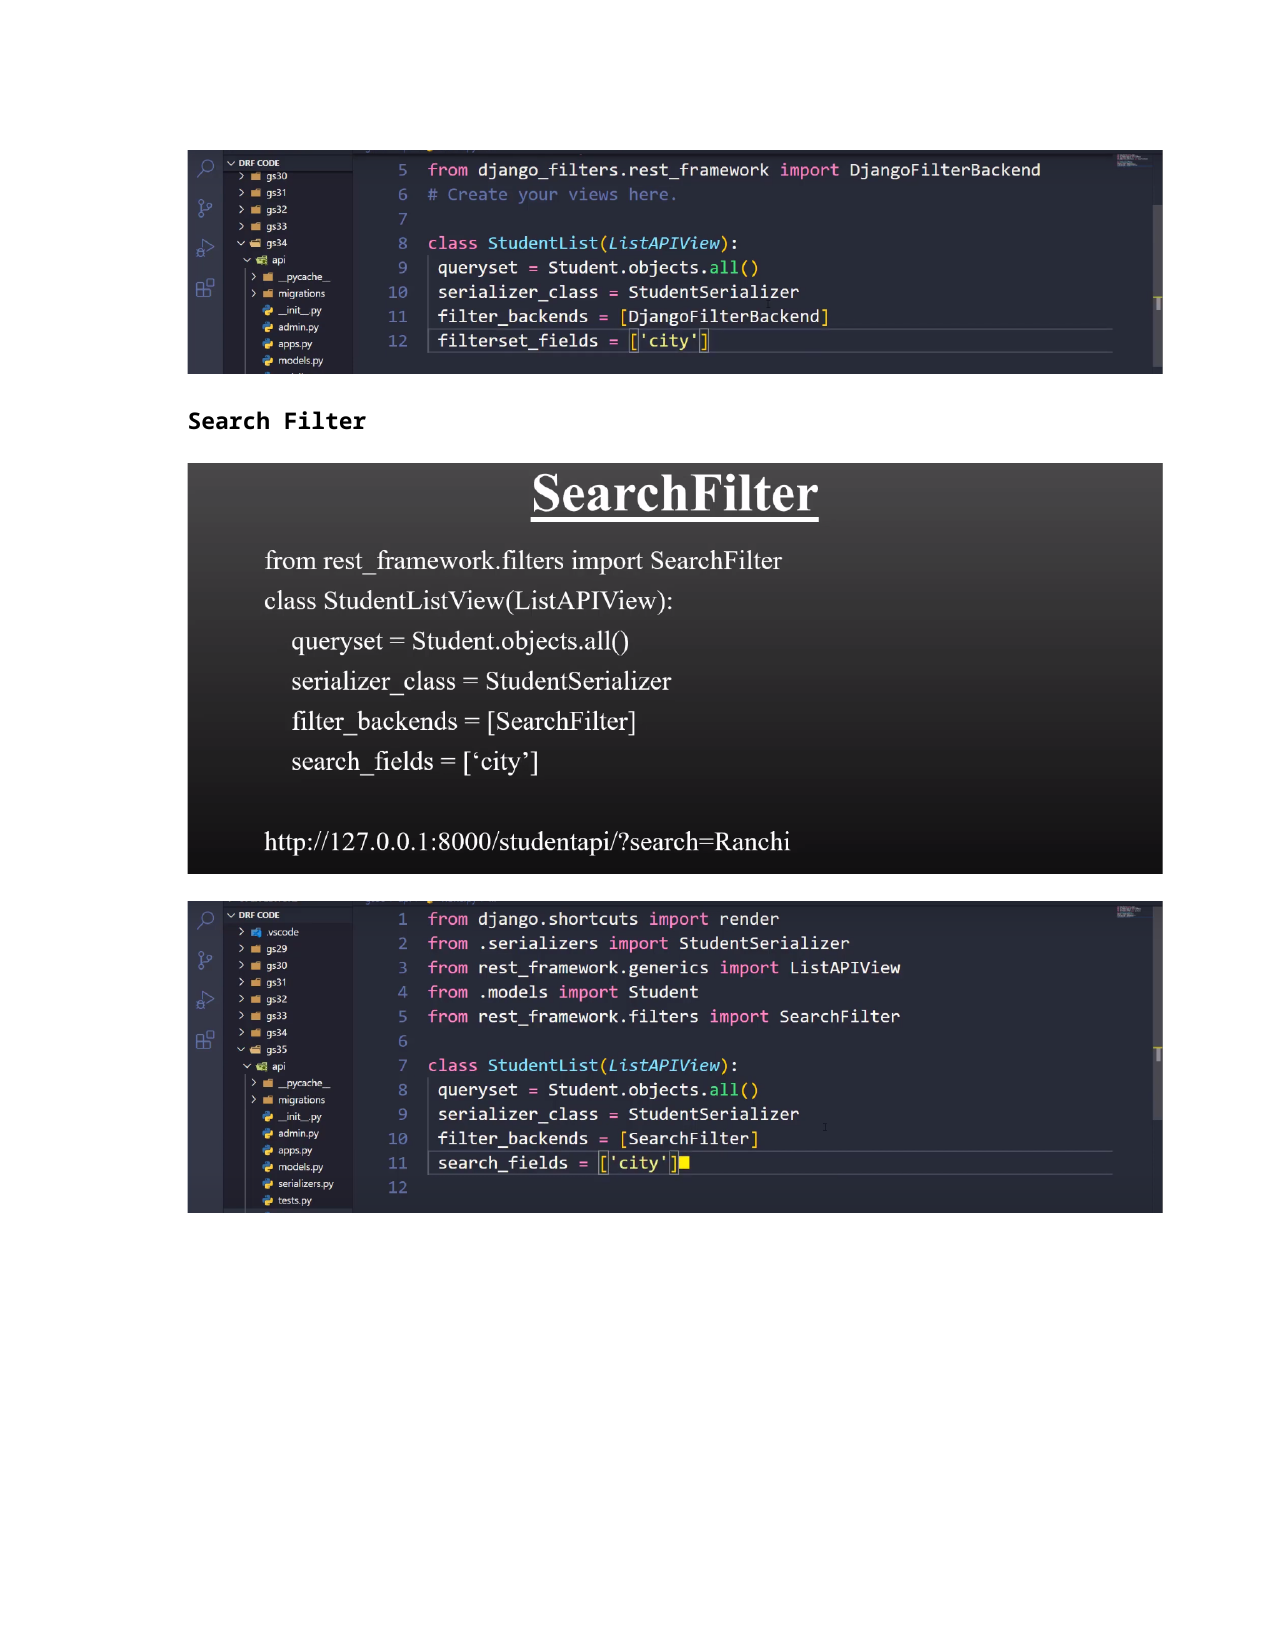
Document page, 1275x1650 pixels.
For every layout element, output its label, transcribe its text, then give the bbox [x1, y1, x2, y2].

picture [187, 901, 1163, 1213]
picture [187, 463, 1163, 874]
list Search Filter [187, 405, 1125, 436]
picture [187, 150, 1163, 374]
